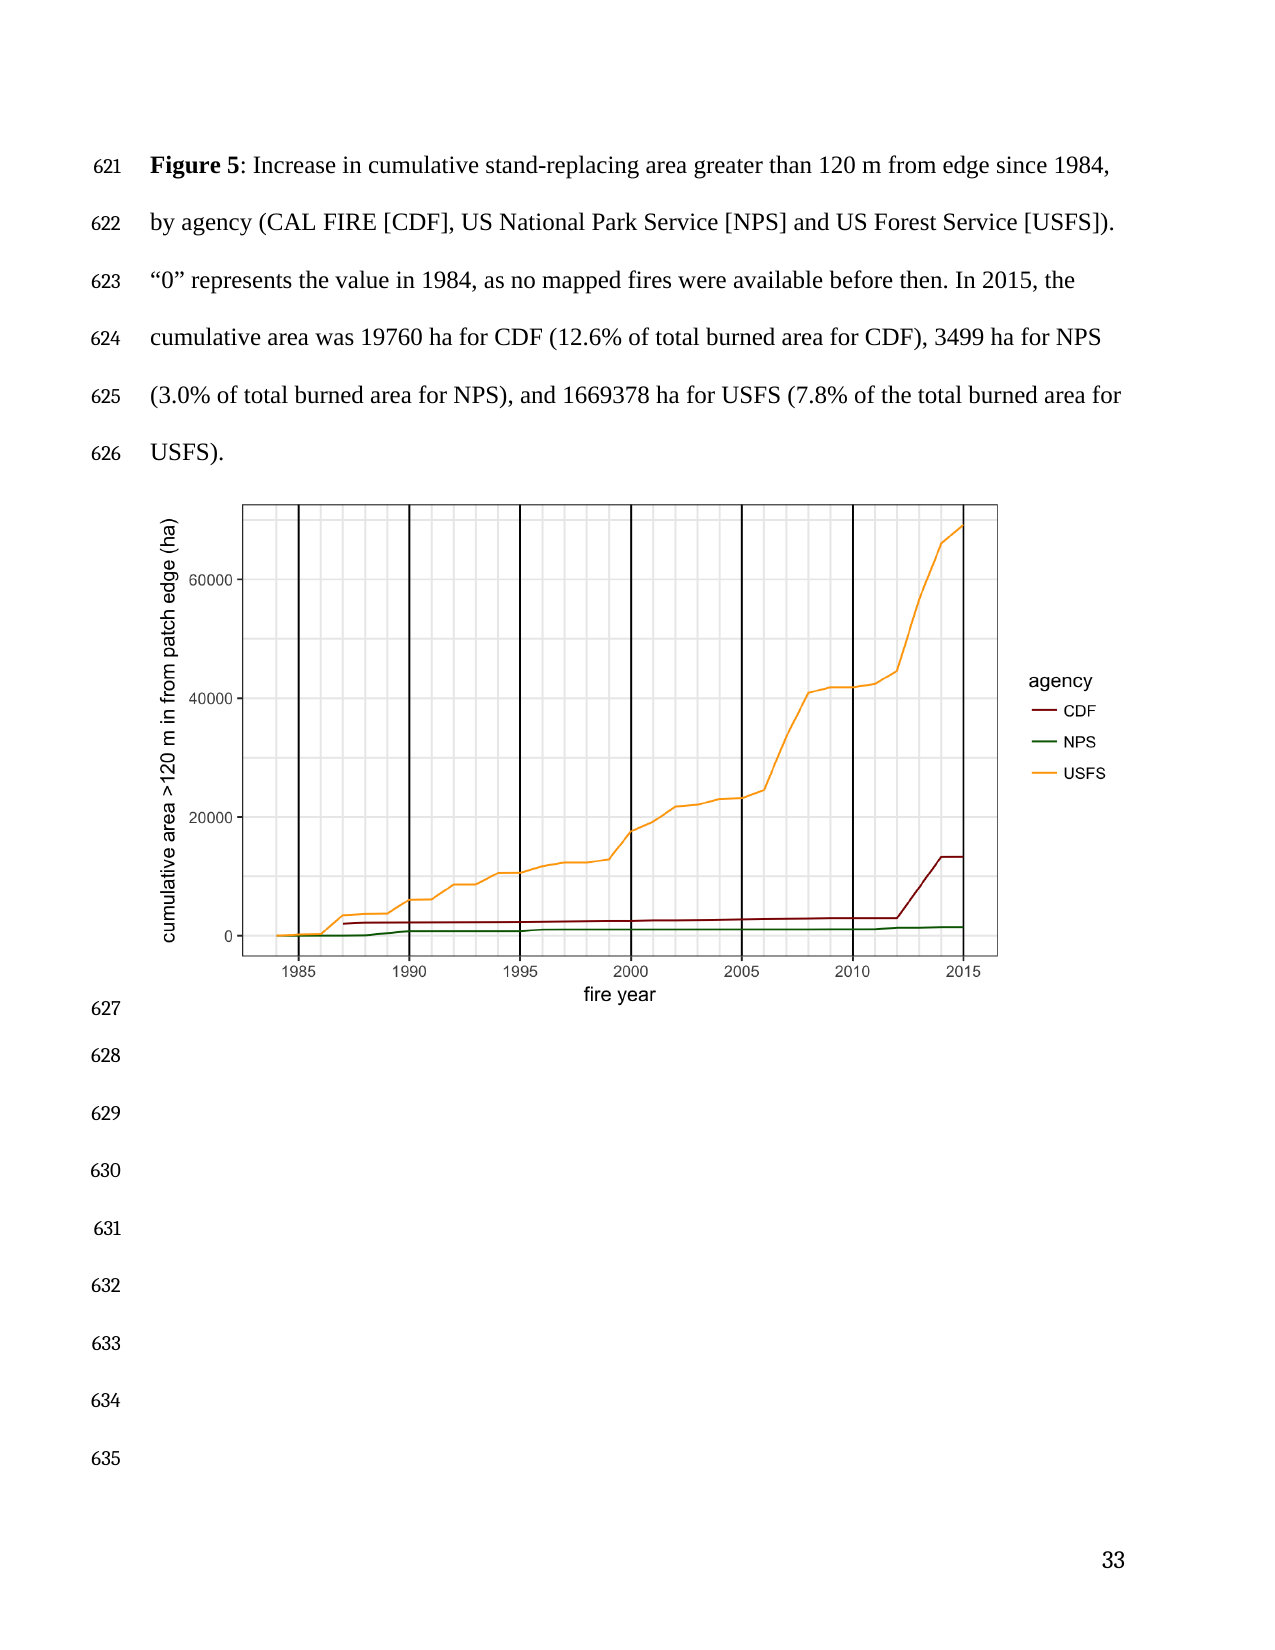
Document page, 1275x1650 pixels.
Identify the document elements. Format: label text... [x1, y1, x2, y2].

picture [150, 495, 1125, 1015]
text Figure 5: Increase in cumulative stand-replacing area greater than 120 m from edge since 1984, by agency (CAL FIRE [CDF], US National Park Service [NPS] and US Forest Service [USFS]). “0” represents the value in 1984, as no mapped fires were available before then. In 2015, the cumulative area was 19760 ha for CDF (12.6% of total burned area for CDF), 3499 ha for NPS (3.0% of total burned area for NPS), and 1669378 ha for USFS (7.8% of the total burned area for USFS). [150, 150, 1125, 466]
